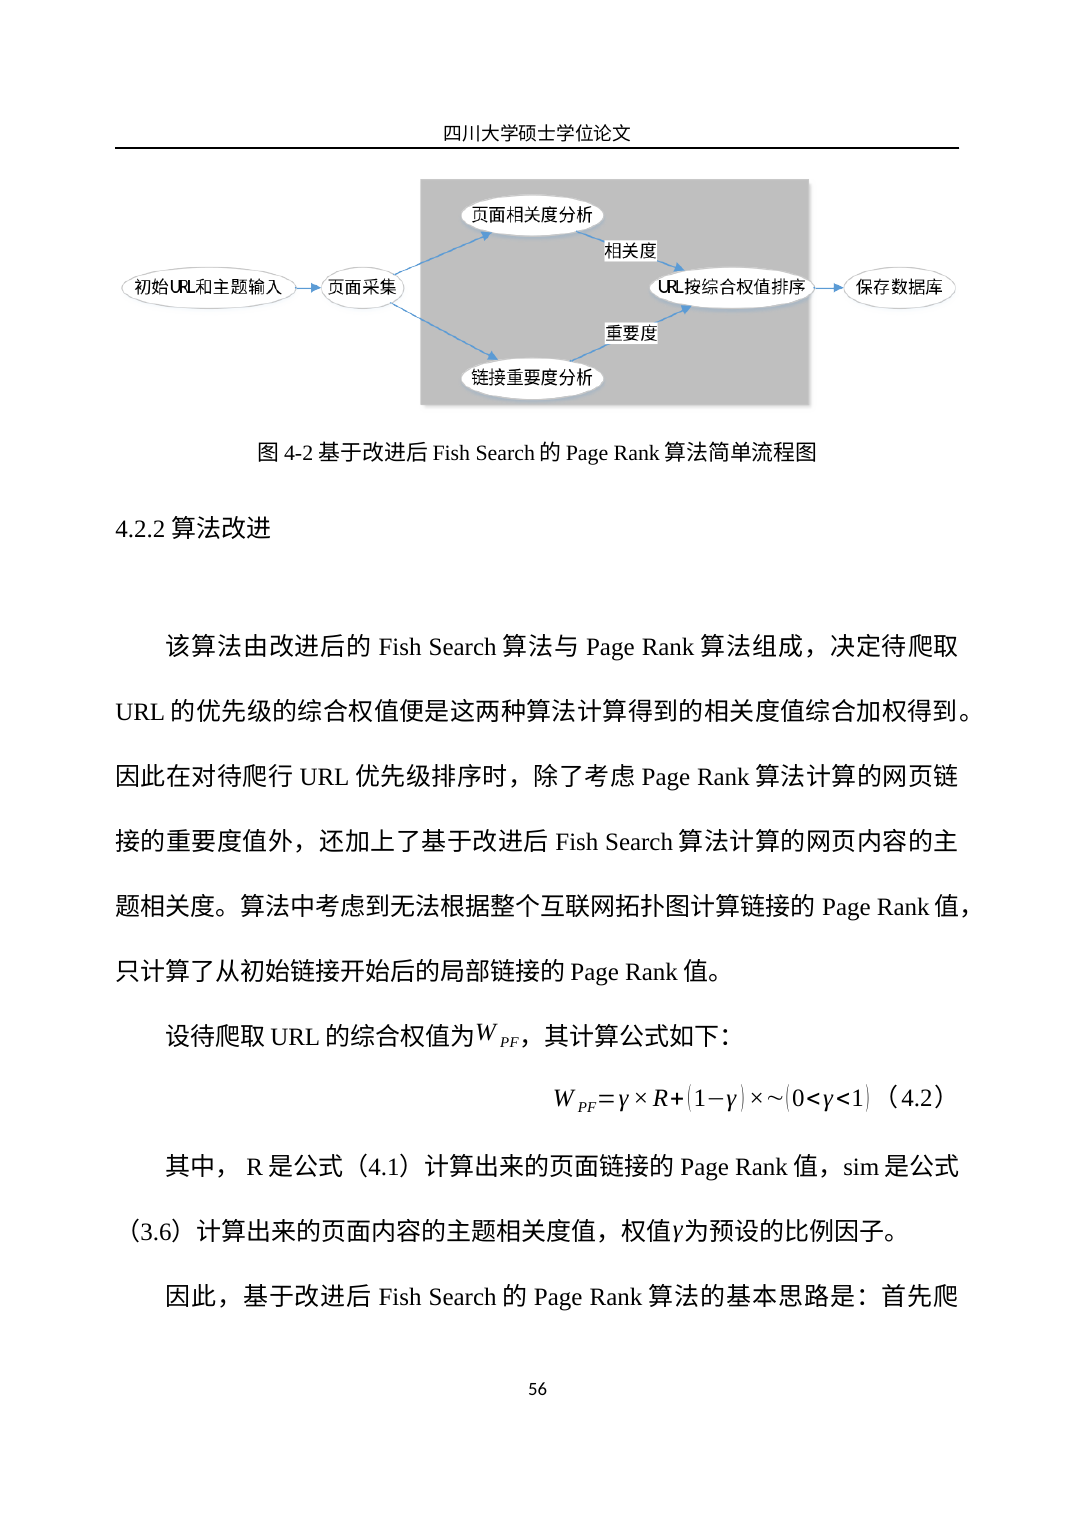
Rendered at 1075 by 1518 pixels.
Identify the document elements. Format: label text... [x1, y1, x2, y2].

text 其中， R是公式（4.1）计算出来的页面链接的Page Rank值，sim是公式（3.6）计算出来的页面内容的主题相关度值，权值为预设的比例因子。 [115, 1132, 959, 1262]
text 图4-2 基于改进后Fish Search的Page Rank算法简单流程图 [115, 434, 959, 467]
text 设待爬取URL的综合权值为，其计算公式如下： [115, 1002, 959, 1067]
subtitle 4.2.2 算法改进 [115, 494, 959, 559]
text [115, 1262, 959, 1327]
text 该算法由改进后的Fish Search算法与Page Rank算法组成，决定待爬取URL的优先级的综合权值便是这两种算法计算得到的相关度值综合加权得到。因此在对待爬行URL优先级排序时，除了考虑Page Rank算法计算的网页链接的重要度值外，还加上了基于改进后Fish Search算法计算的网页内容的主题相关度。算法中考虑到无法根据整个互联网拓扑图计算链接的Page Rank值，只计算了从初始链接开始后的局部链接的Page Rank值。 [115, 612, 959, 1002]
